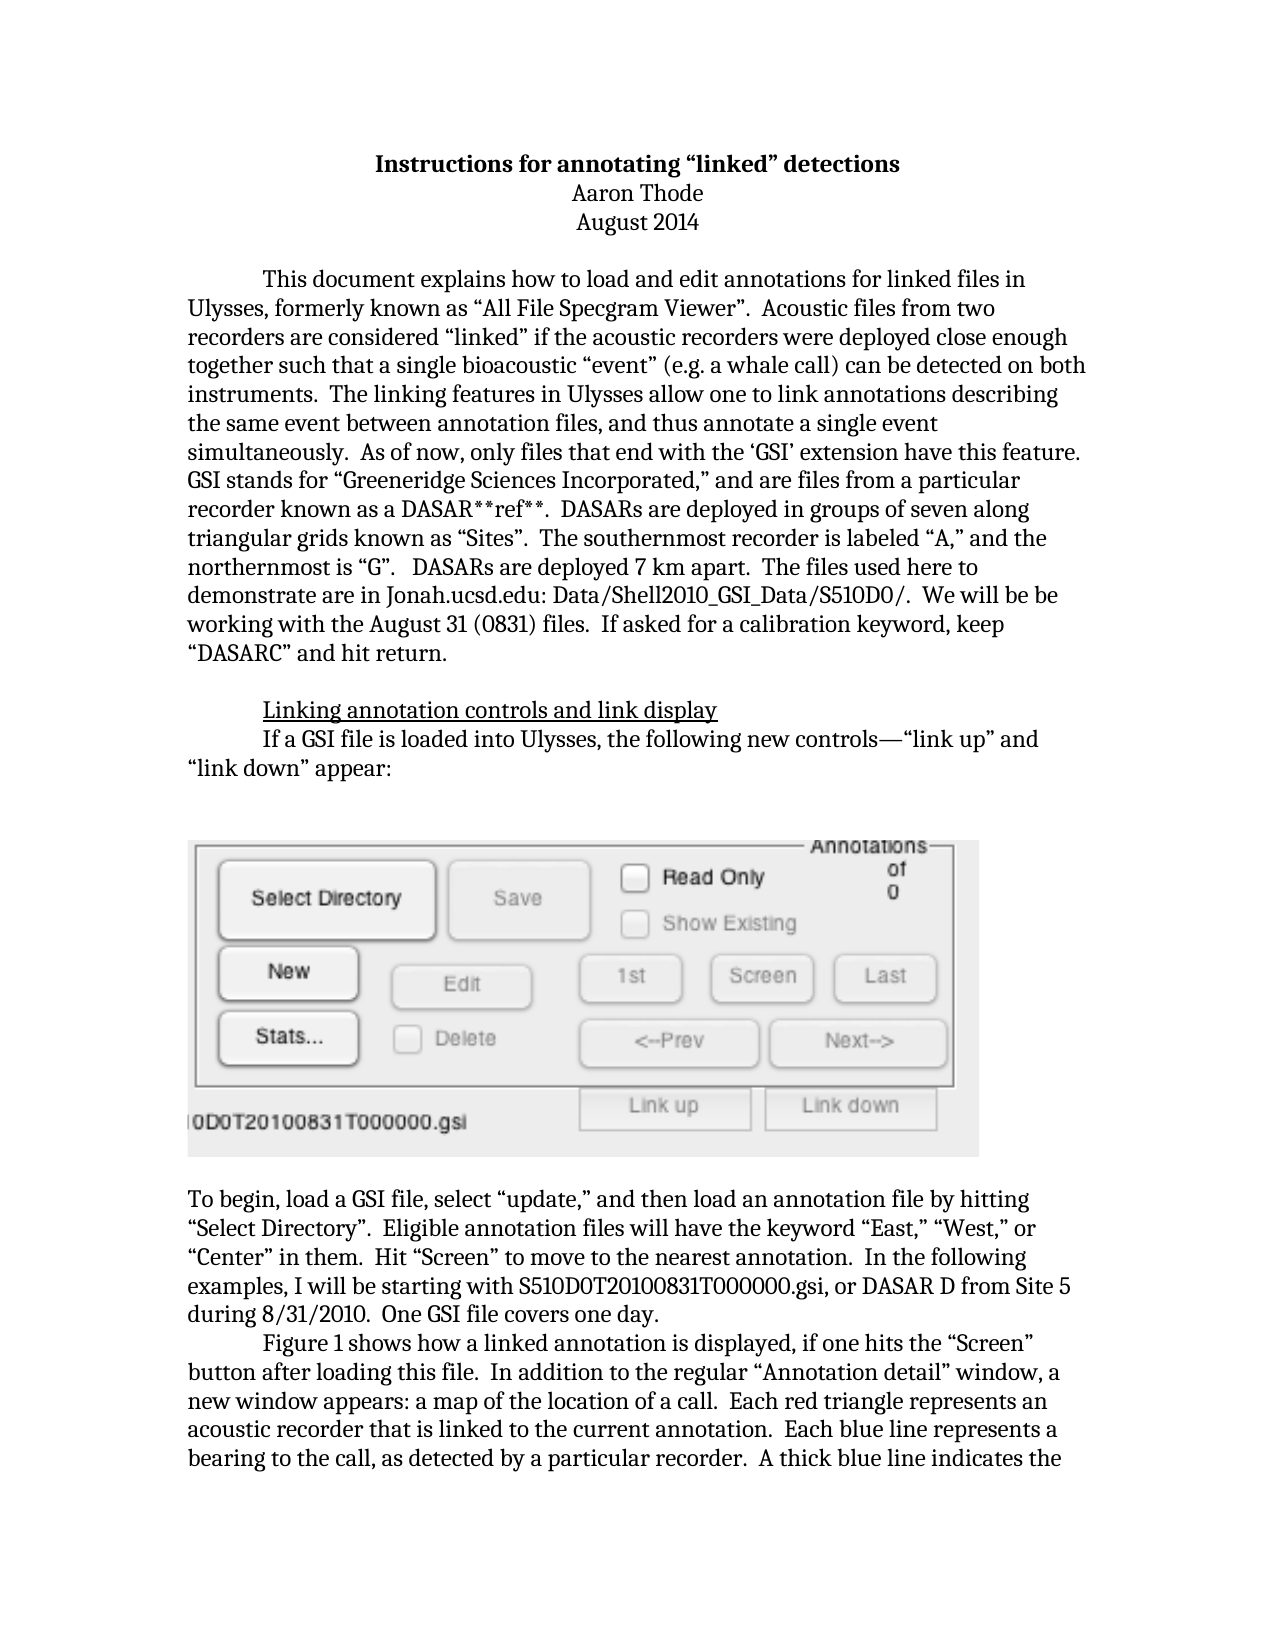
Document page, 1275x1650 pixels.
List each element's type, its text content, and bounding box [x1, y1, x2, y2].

picture [187, 840, 980, 1157]
text August 2014 [187, 207, 1087, 236]
text If a GSI file is loaded into Ulysses, the following new controls—“link up” and “link down” appear: [187, 725, 1087, 782]
text Aaron Thode [187, 179, 1087, 207]
text This document explains how to load and edit annotations for linked files in Ulysses, formerly known as “All File Specgram Viewer”. Acoustic files from two recorders are considered “linked” if the acoustic recorders were deployed close enough together such that a single bioacoustic “event” (e.g. a whale call) can be detected on both instruments. The linking features in Ulysses allow one to link annotations describing the same event between annotation files, and thus annotate a single event simultaneously. As of now, only files that end with the ‘GSI’ extension have this feature. GSI stands for “Greeneridge Sciences Incorporated,” and are files from a particular recorder known as a DASAR**ref**. DASARs are deployed in groups of seven along triangular grids known as “Sites”. The southernmost recorder is labeled “A,” and the northernmost is “G”. DASARs are deployed 7 km apart. The files used here to demonstrate are in Jonah.ucsd.edu: Data/Shell2010_GSI_Data/S510D0/. We will be be working with the August 31 (0831) files. If asked for a calibration keyword, keep “DASARC” and hit return. [187, 265, 1087, 667]
text To begin, load a GSI file, select “update,” and then load an annotation file by hitting “Select Directory”. Eligible annotation files will have the keyword “East,” “West,” or “Center” in them. Hit “Screen” to move to the nearest annotation. In the following examples, I will be starting with S510D0T20100831T000000.gsi, or DASAR D from Site 5 during 8/31/2010. One GSI file covers one day. [187, 1185, 1087, 1329]
text Instructions for annotating “linked” detections [187, 150, 1087, 179]
text Linking annotation controls and link display [187, 696, 1087, 725]
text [187, 1329, 1087, 1473]
